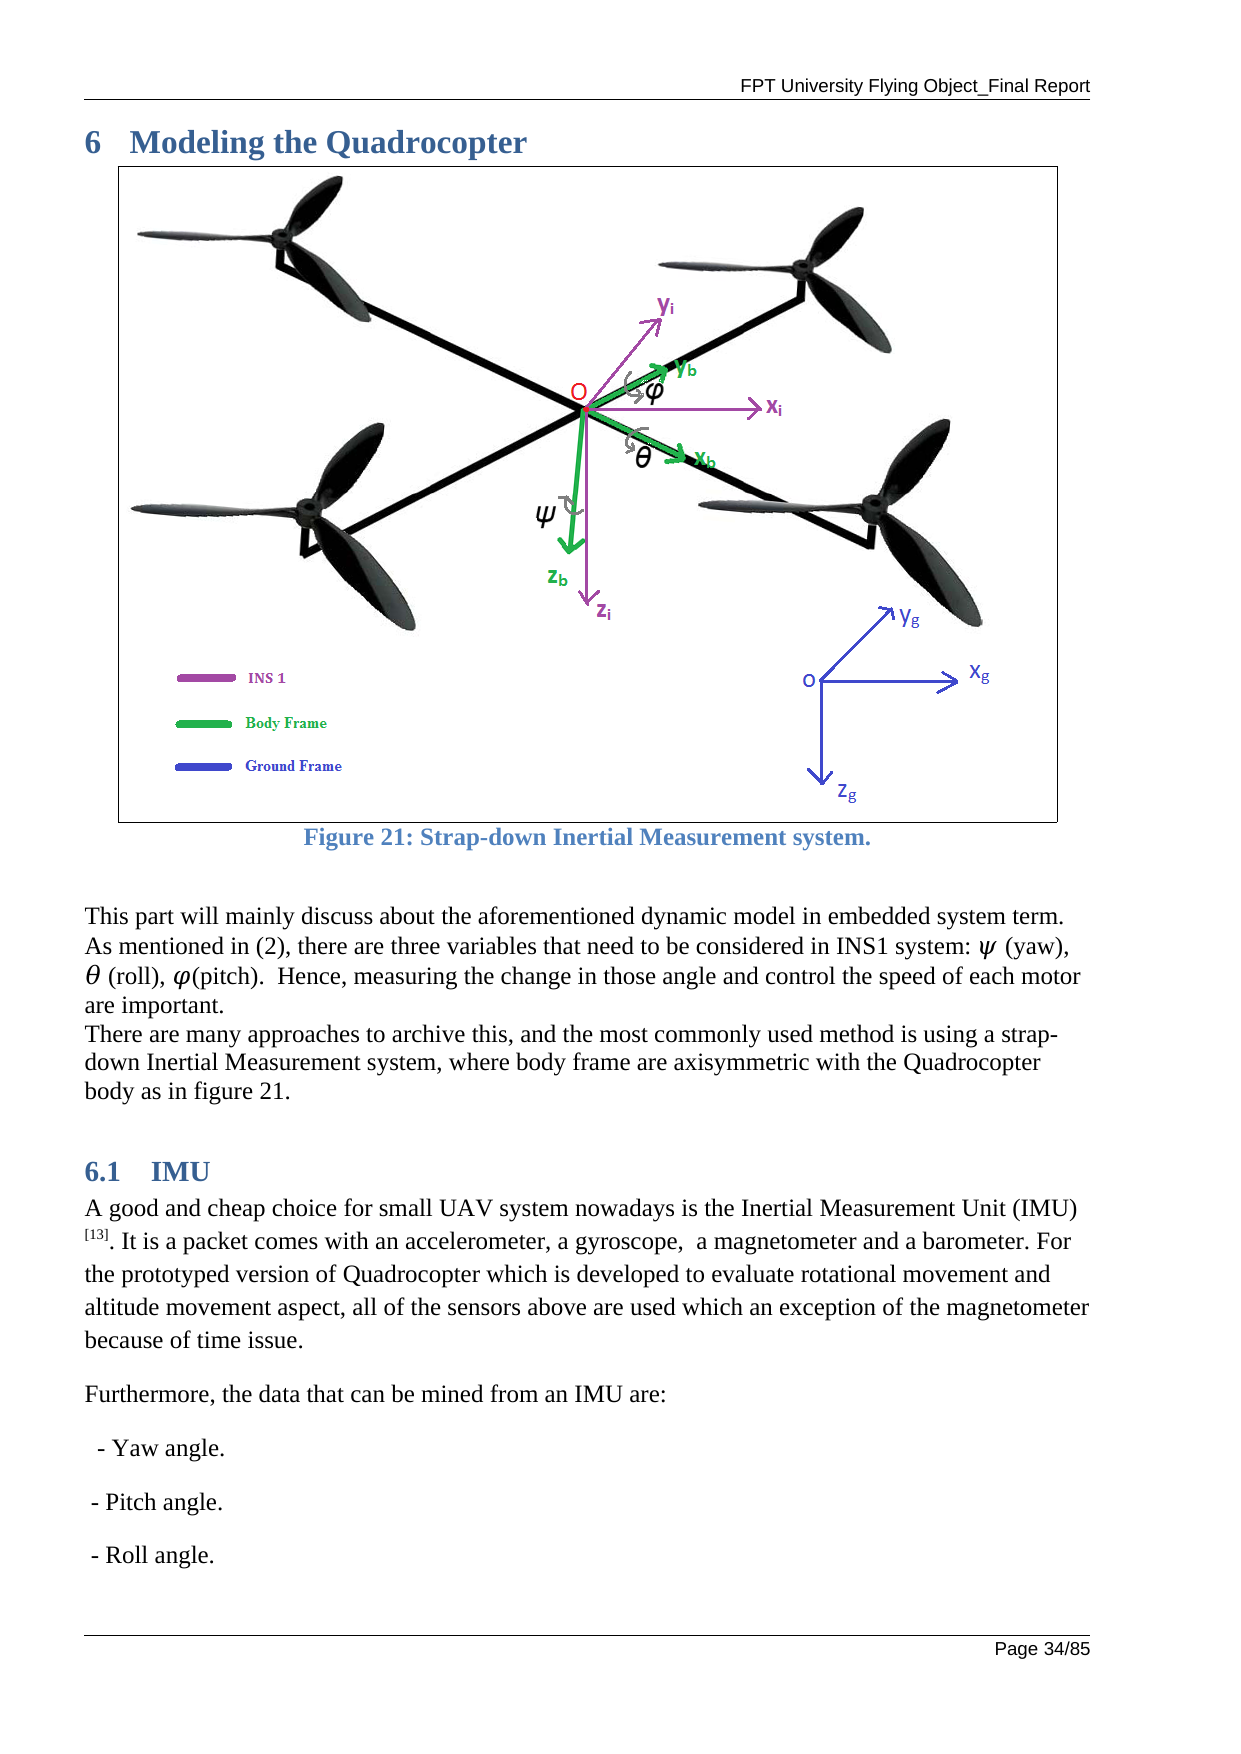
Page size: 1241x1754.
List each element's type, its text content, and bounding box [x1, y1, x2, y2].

text There are many approaches to archive this, and the most commonly used method is using a strap-down Inertial Measurement system, where body frame are axisymmetric with the Quadrocopter body as in figure 21. [84, 1019, 1090, 1105]
subtitle IMU [84, 1154, 1090, 1188]
text Furthermore, the data that can be mined from an IMU are: [84, 1379, 1090, 1408]
text - Pitch angle. [84, 1487, 1090, 1516]
text A good and cheap choice for small UAV system nowadays is the Inertial Measurement Unit (IMU)[13]. It is a packet comes with an accelerometer, a gyroscope, a magnetometer and a barometer. For the prototyped version of Quadrocopter which is developed to evaluate rotational movement and altitude movement aspect, all of the sensors above are used which an exception of the magnetometer because of time issue. [84, 1193, 1090, 1354]
text As mentioned in (2), there are three variables that need to be considered in INS1 system: 𝜓 (yaw), 𝜃 (roll), 𝜑(pitch). Hence, measuring the change in those angle and control the speed of each motor are important. [84, 929, 1090, 1019]
text Figure 21: Strap-down Inertial Measurement system. [84, 822, 1090, 851]
text - Roll angle. [84, 1541, 1090, 1569]
picture [119, 167, 1057, 822]
subtitle Modeling the Quadrocopter [84, 122, 1090, 160]
text - Yaw angle. [84, 1433, 1090, 1462]
text This part will mainly discuss about the aforementioned dynamic model in embedded system term. [84, 901, 1090, 929]
